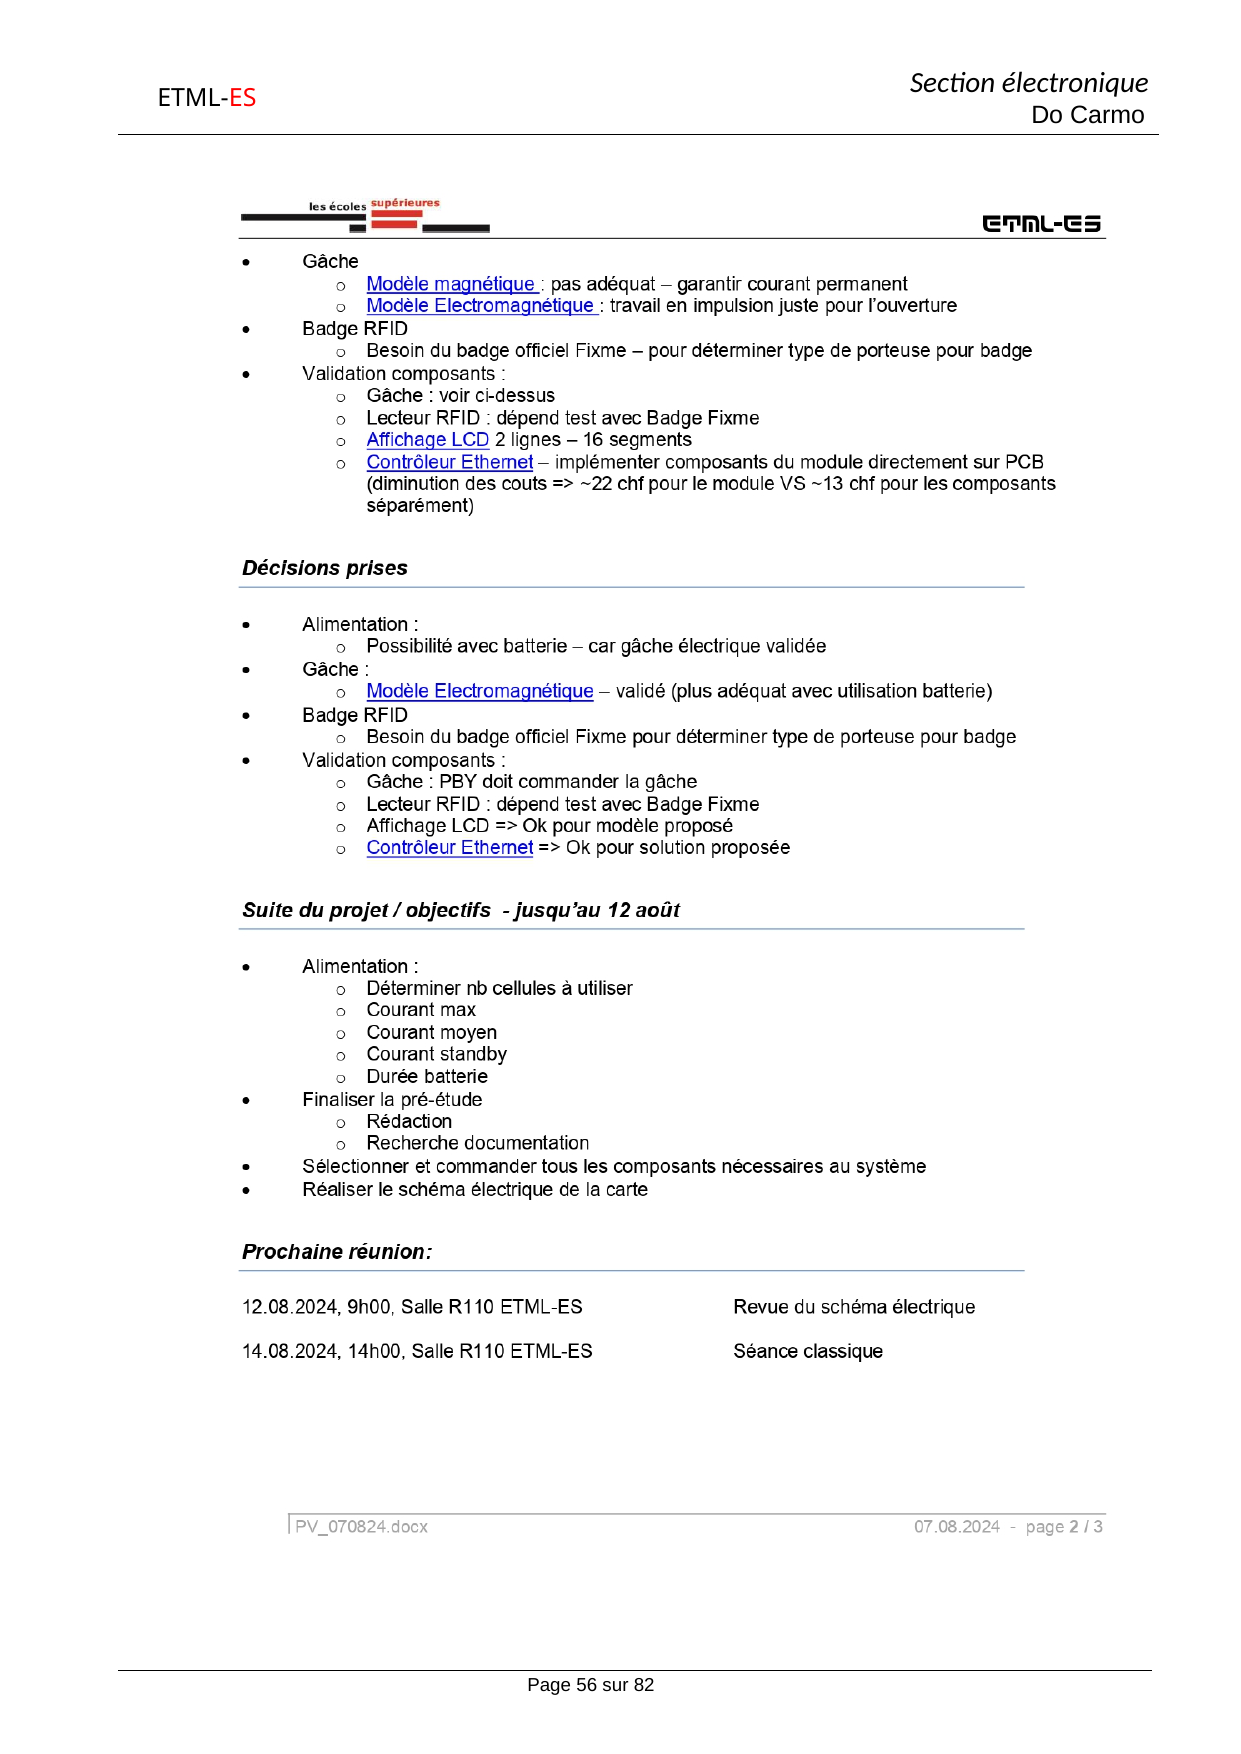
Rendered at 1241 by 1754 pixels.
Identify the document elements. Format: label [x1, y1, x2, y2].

picture [118, 137, 1152, 1597]
